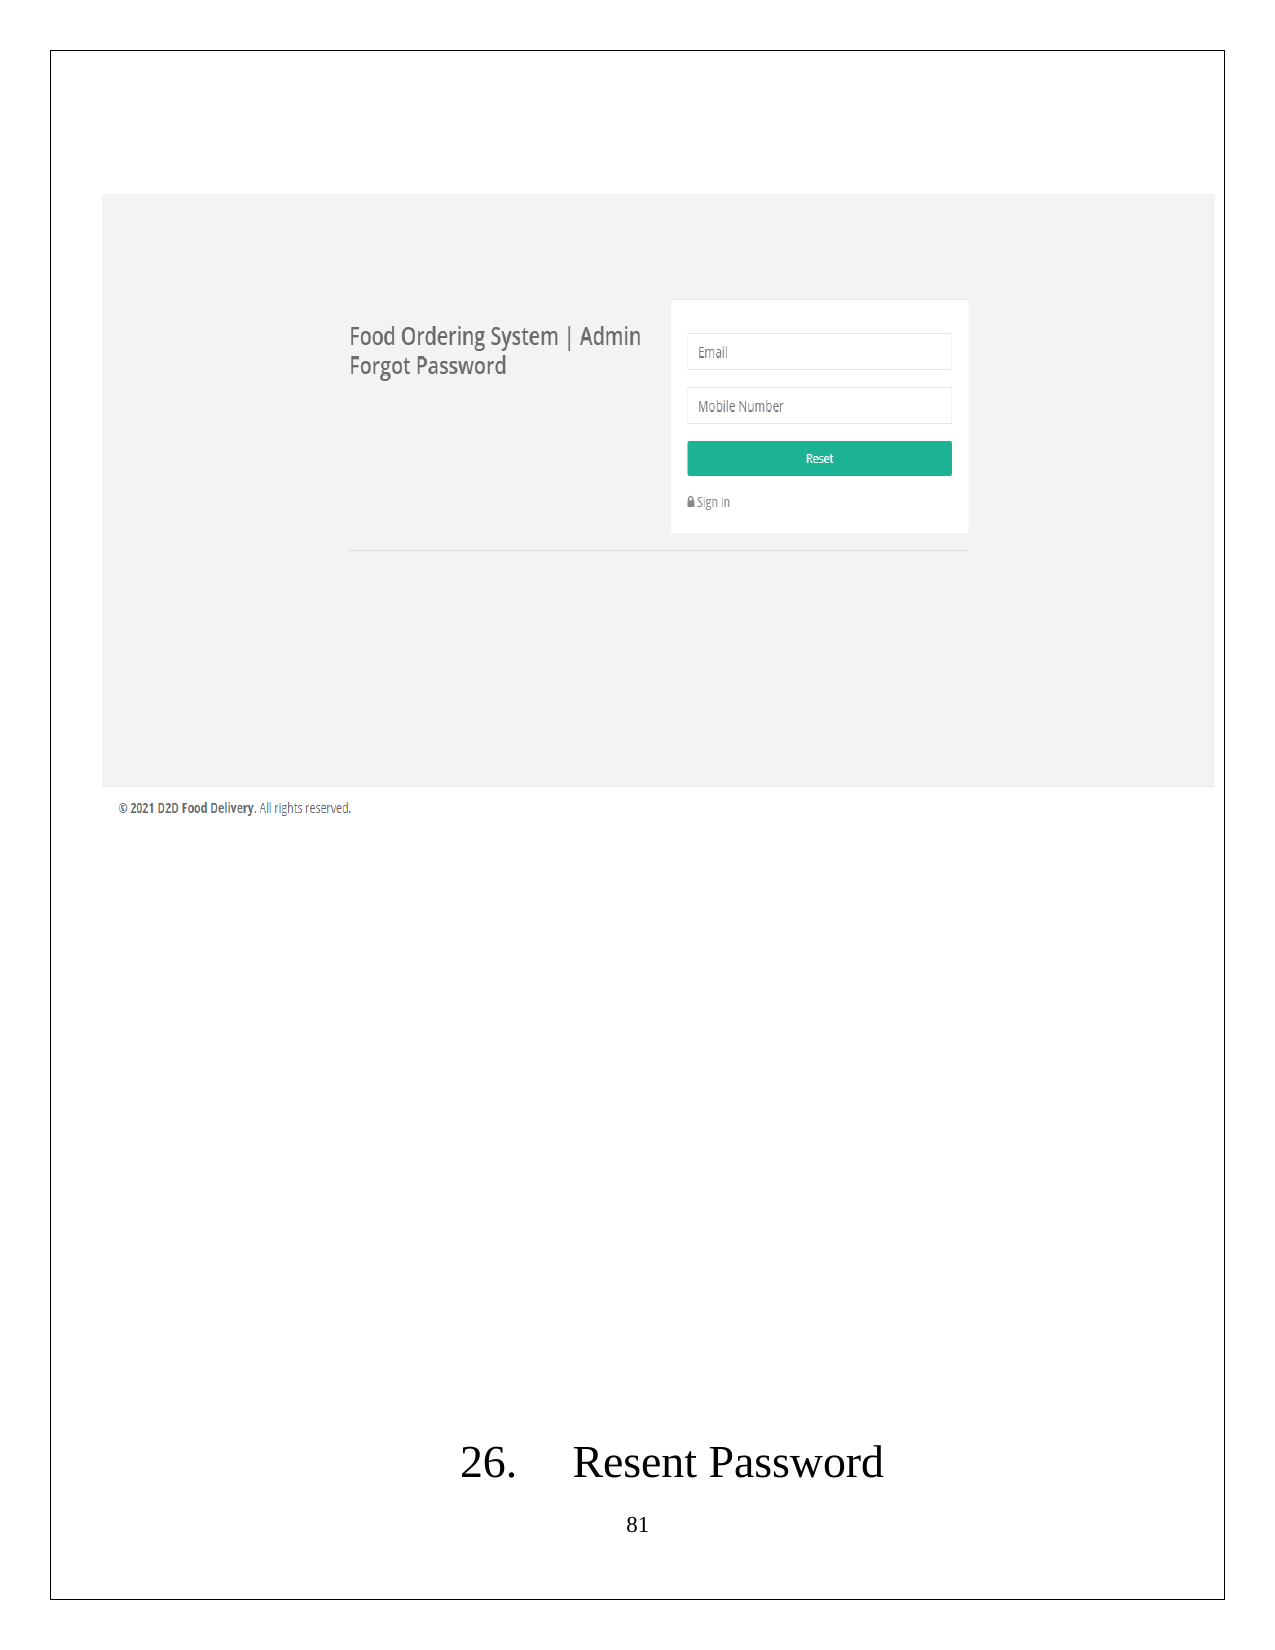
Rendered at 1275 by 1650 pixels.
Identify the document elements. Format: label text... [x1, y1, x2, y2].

list Resent Password [139, 1434, 1204, 1487]
picture [102, 194, 1215, 829]
